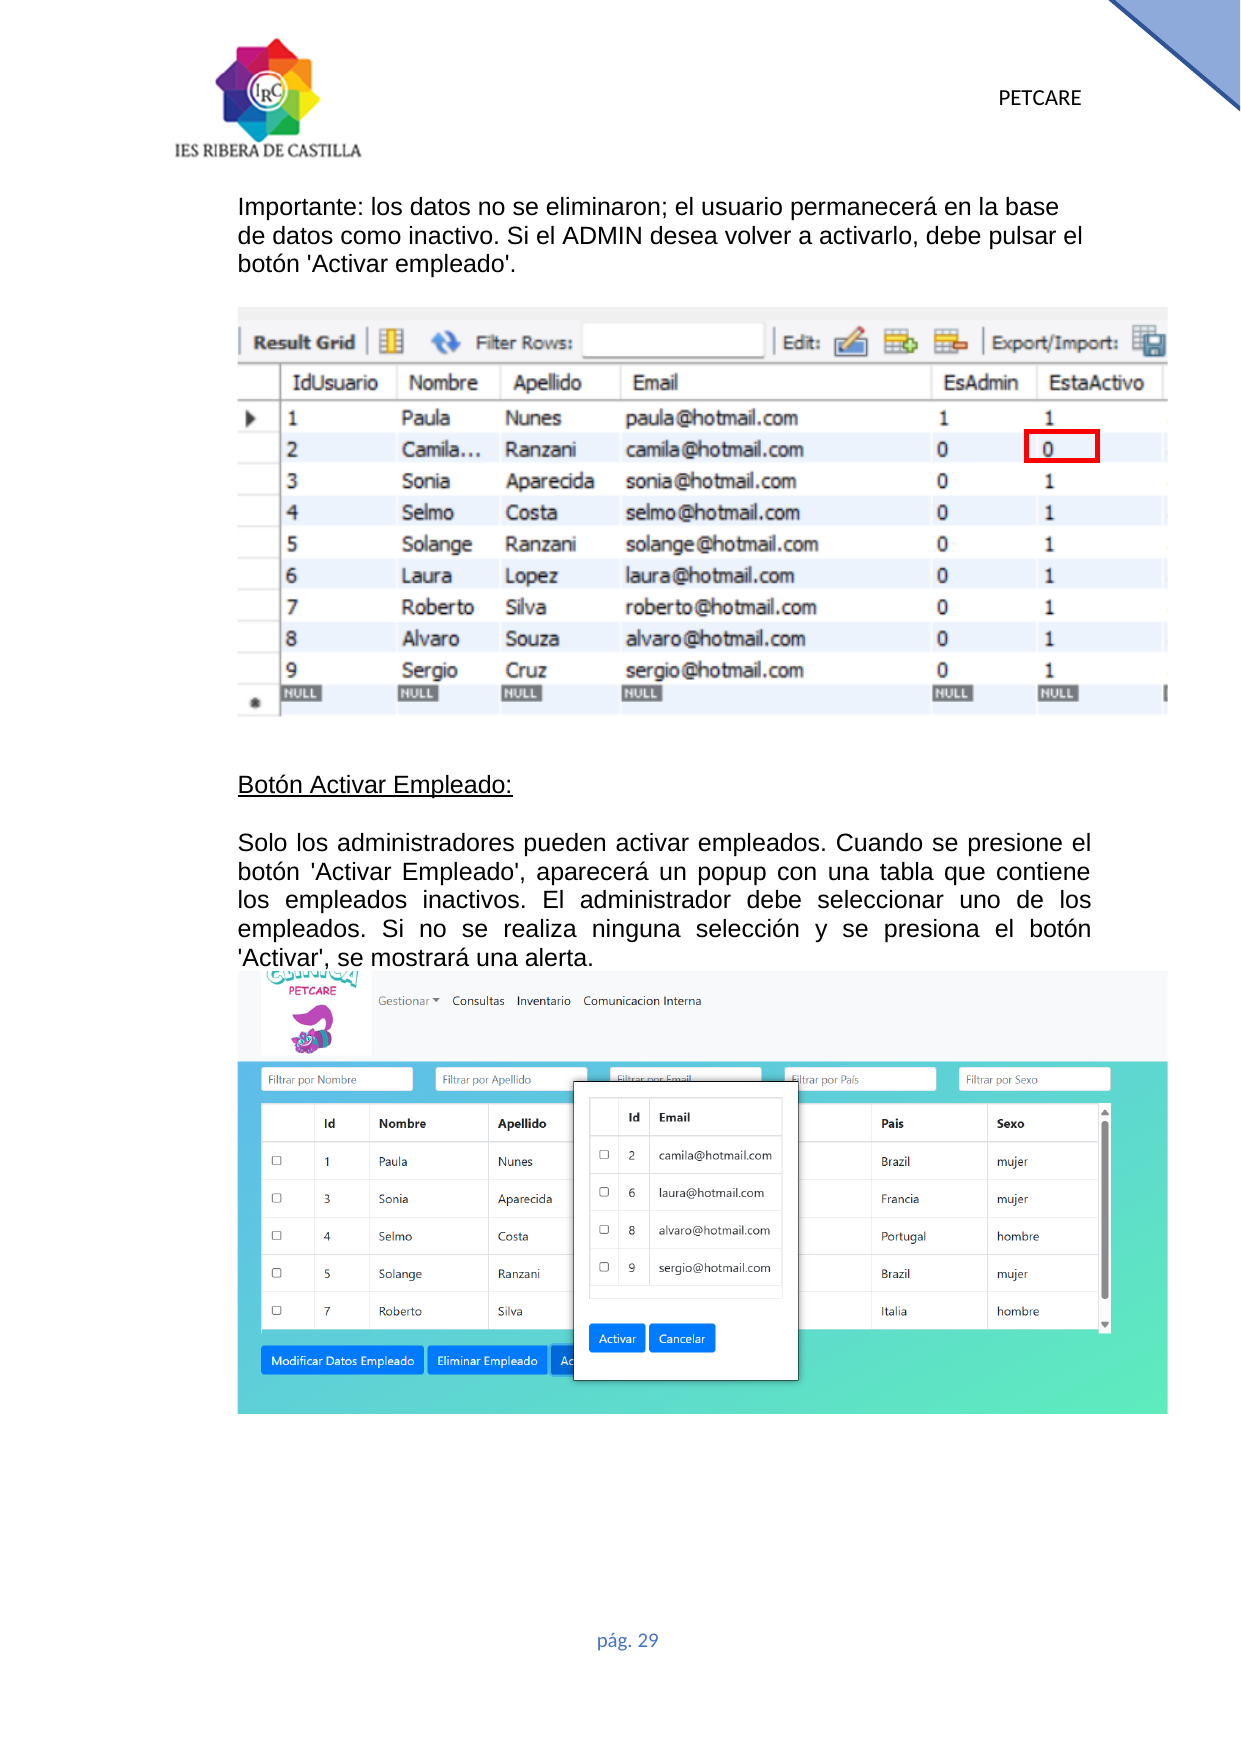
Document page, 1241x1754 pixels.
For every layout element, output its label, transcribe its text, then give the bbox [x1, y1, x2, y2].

picture [237, 971, 1168, 1414]
picture [173, 29, 366, 164]
list Solo los administradores pueden activar empleados. Cuando se presione el botón 'Activar Empleado', aparecerá un popup con una tabla que contiene los empleados inactivos. El administrador debe seleccionar uno de los empleados. Si no se realiza ninguna selección y se presiona el botón 'Activar', se mostrará una alerta. [237, 828, 1093, 971]
list Importante: los datos no se eliminaron; el usuario permanecerá en la base de datos como inactivo. Si el ADMIN desea volver a activarlo, debe pulsar el botón 'Activar empleado'. [237, 192, 1093, 278]
picture [237, 307, 1168, 742]
list Botón Activar Empleado: [237, 771, 1093, 799]
